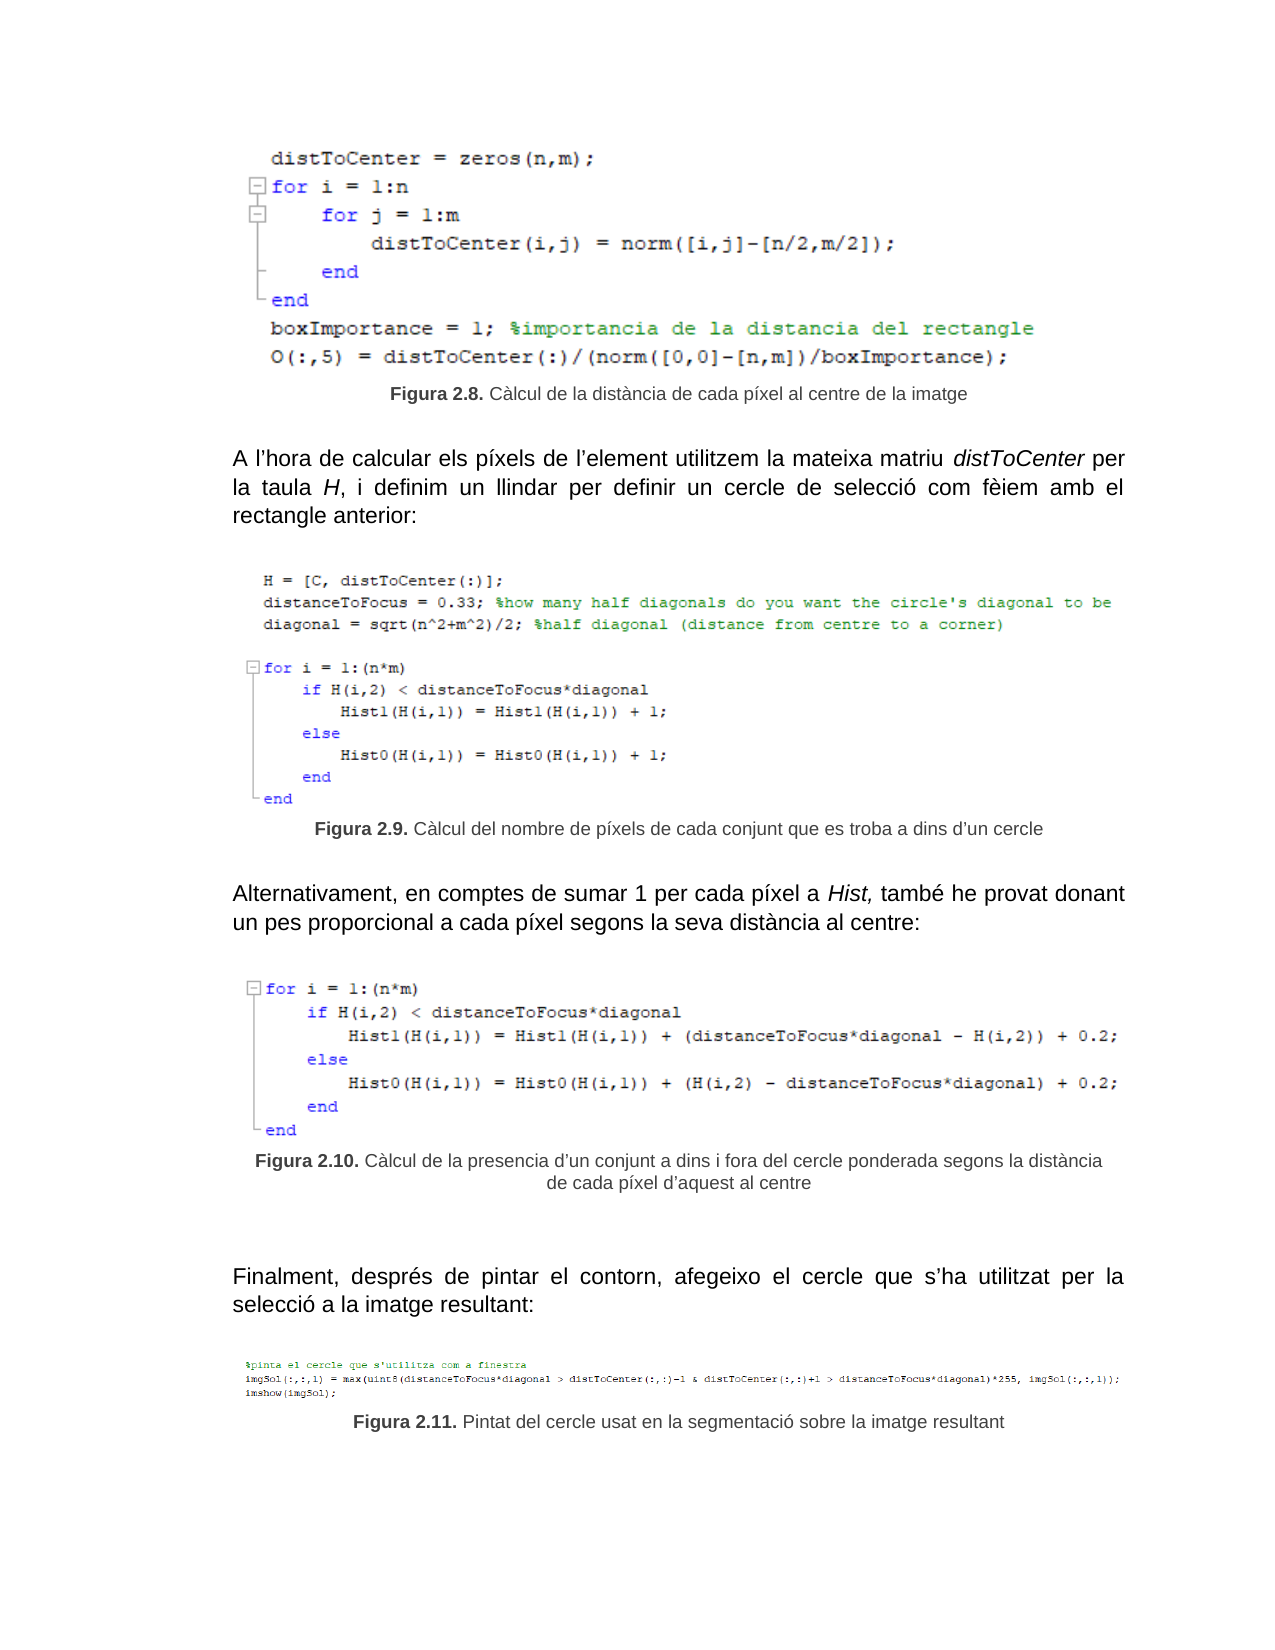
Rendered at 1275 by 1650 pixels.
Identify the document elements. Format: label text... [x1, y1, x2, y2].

table_cell Figura 2.10. Càlcul de la presencia d’un conjunt a dins i fora del cercle ponderada segons la distància de cada píxel d’aquest al centre [233, 1150, 1125, 1206]
list Finalment, després de pintar el contorn, afegeixo el cercle que s’ha utilitzat per la selecció a la imatge resultant: [232, 1263, 1125, 1318]
table_header [233, 150, 1125, 383]
table_cell Figura 2.11. Pintat del cercle usat en la segmentació sobre la imatge resultant [233, 1411, 1125, 1445]
table_header [233, 978, 1125, 1150]
table_header [233, 1361, 1125, 1411]
picture [243, 571, 1112, 806]
table_cell Figura 2.8. Càlcul de la distància de cada píxel al centre de la imatge [233, 383, 1125, 417]
picture [243, 150, 1038, 371]
table_cell Figura 2.9. Càlcul del nombre de píxels de cada conjunt que es troba a dins d’un cercle [233, 818, 1125, 852]
list Alternativament, en comptes de sumar 1 per cada píxel a Hist, també he provat donant un pes proporcional a cada píxel segons la seva distància al centre: [232, 880, 1125, 935]
list A l’hora de calcular els píxels de l’element utilitzem la mateixa matriu distToCenter per la taula H, i definim un llindar per definir un cercle de selecció com fèiem amb el rectangle anterior: [232, 445, 1125, 528]
picture [243, 977, 1121, 1138]
table_header [233, 572, 1125, 818]
picture [243, 1360, 1121, 1399]
